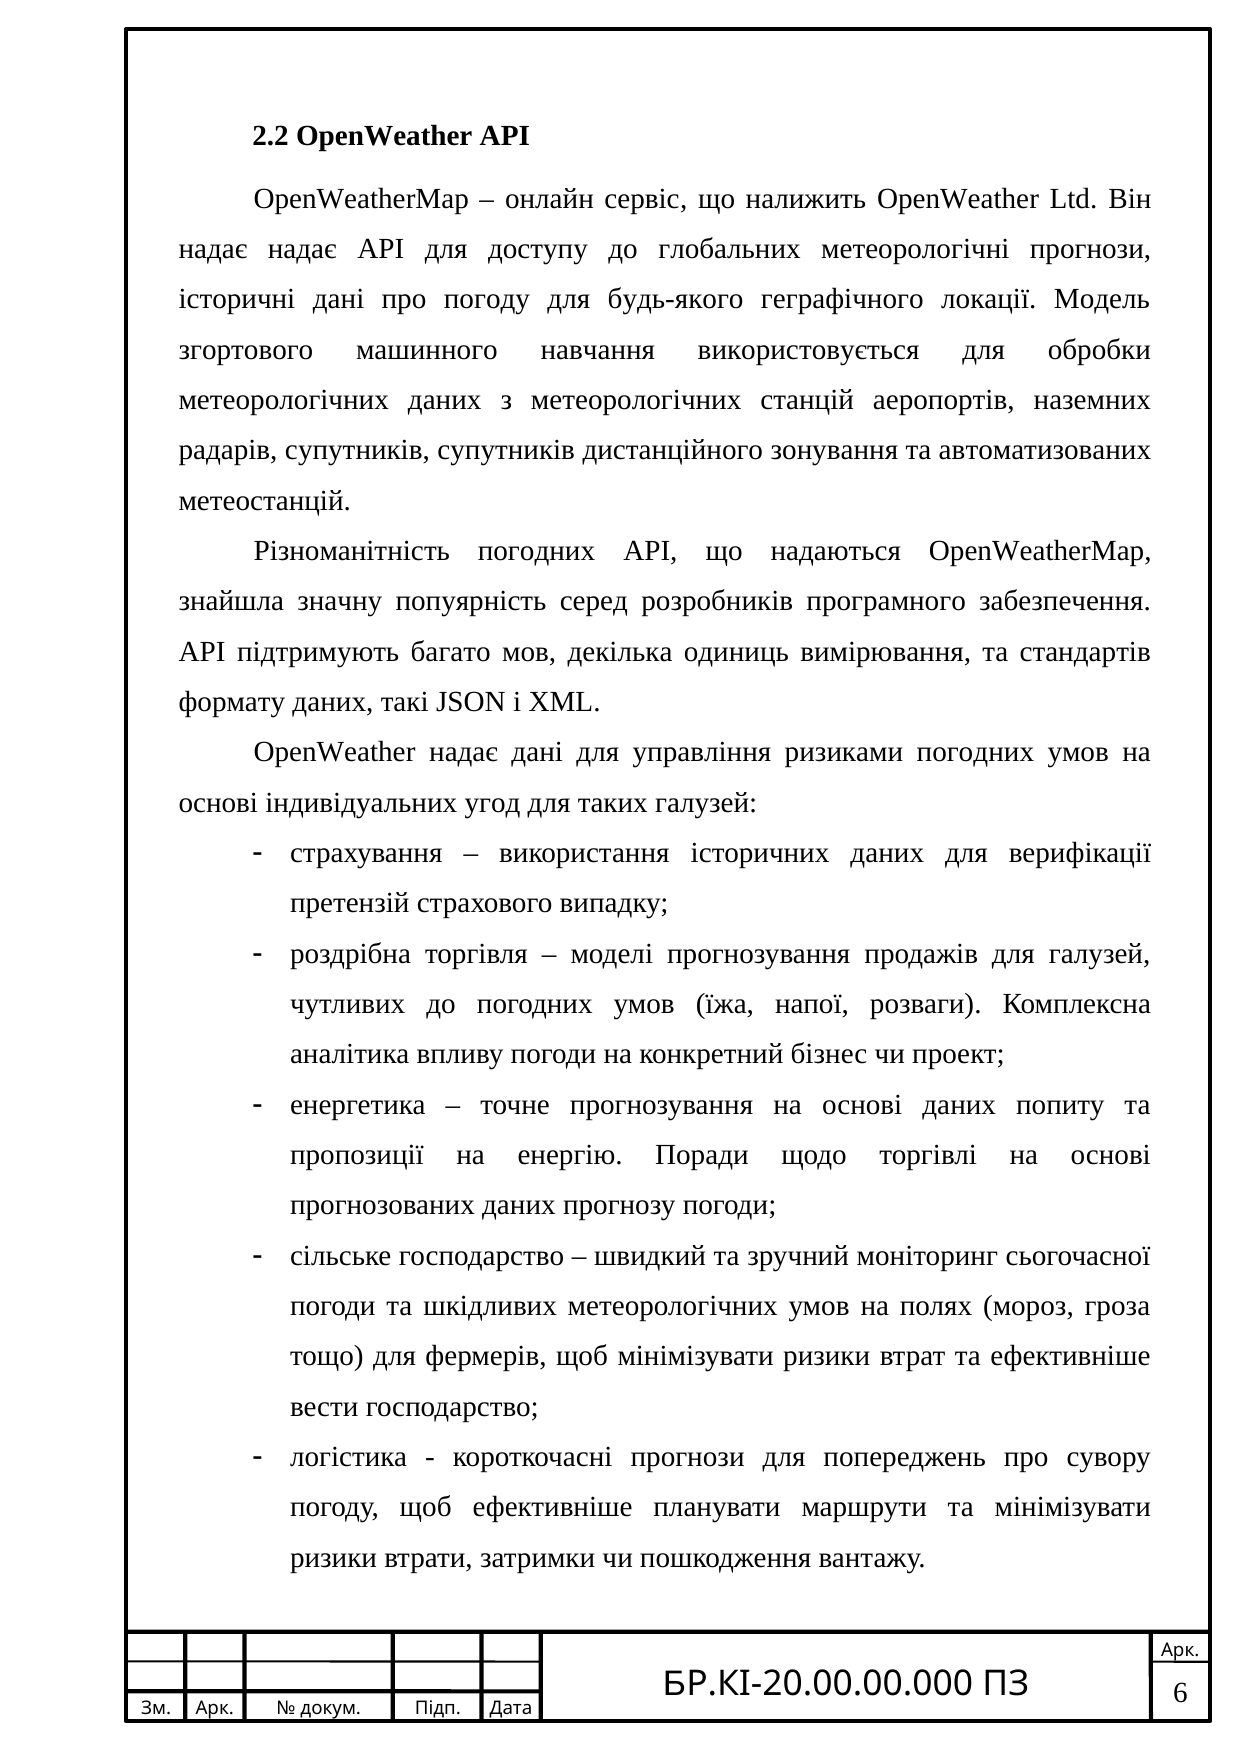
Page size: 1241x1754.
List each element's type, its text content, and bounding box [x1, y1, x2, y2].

list енергетика – точне прогнозування на основі даних попиту та пропозиції на енергію. Поради щодо торгівлі на основі прогнозованих даних прогнозу погоди; [252, 1087, 1152, 1221]
text OpenWeatherMap – онлайн сервіс, що налижить OpenWeather Ltd. Він надає надає API для доступу до глобальних метеорологічні прогнози, історичні дані про погоду для будь-якого геграфічного локації. Модель згортового машинного навчання використовується для обробки метеорологічних даних з метеорологічних станцій аеропортів, наземних радарів, супутників, супутників дистанційного зонування та автоматизованих метеостанцій. [178, 181, 1152, 516]
text OpenWeather надає дані для управління ризиками погодних умов на основі індивідуальних угод для таких галузей: [178, 734, 1152, 818]
list роздрібна торгівля – моделі прогнозування продажів для галузей, чутливих до погодних умов (їжа, напої, розваги). Комплексна аналітика впливу погоди на конкретний бізнес чи проект; [252, 936, 1152, 1070]
list страхування – використання історичних даних для верифікації претензій страхового випадку; [252, 835, 1152, 919]
text Різноманітність погодних API, що надаються OpenWeatherMap, знайшла значну попуярність серед розробників програмного забезпечення. API підтримують багато мов, декілька одиниць вимірювання, та стандартів формату даних, такі JSON і XML. [178, 533, 1152, 718]
list логістика - короткочасні прогнози для попереджень про сувору погоду, щоб ефективніше планувати маршрути та мінімізувати ризики втрати, затримки чи пошкодження вантажу. [252, 1439, 1152, 1573]
subtitle 2.2 OpenWeather API [252, 118, 1152, 152]
list сільське господарство – швидкий та зручний моніторинг сьогочасної погоди та шкідливих метеорологічних умов на полях (мороз, гроза тощо) для фермерів, щоб мінімізувати ризики втрат та ефективніше вести господарство; [252, 1238, 1152, 1422]
